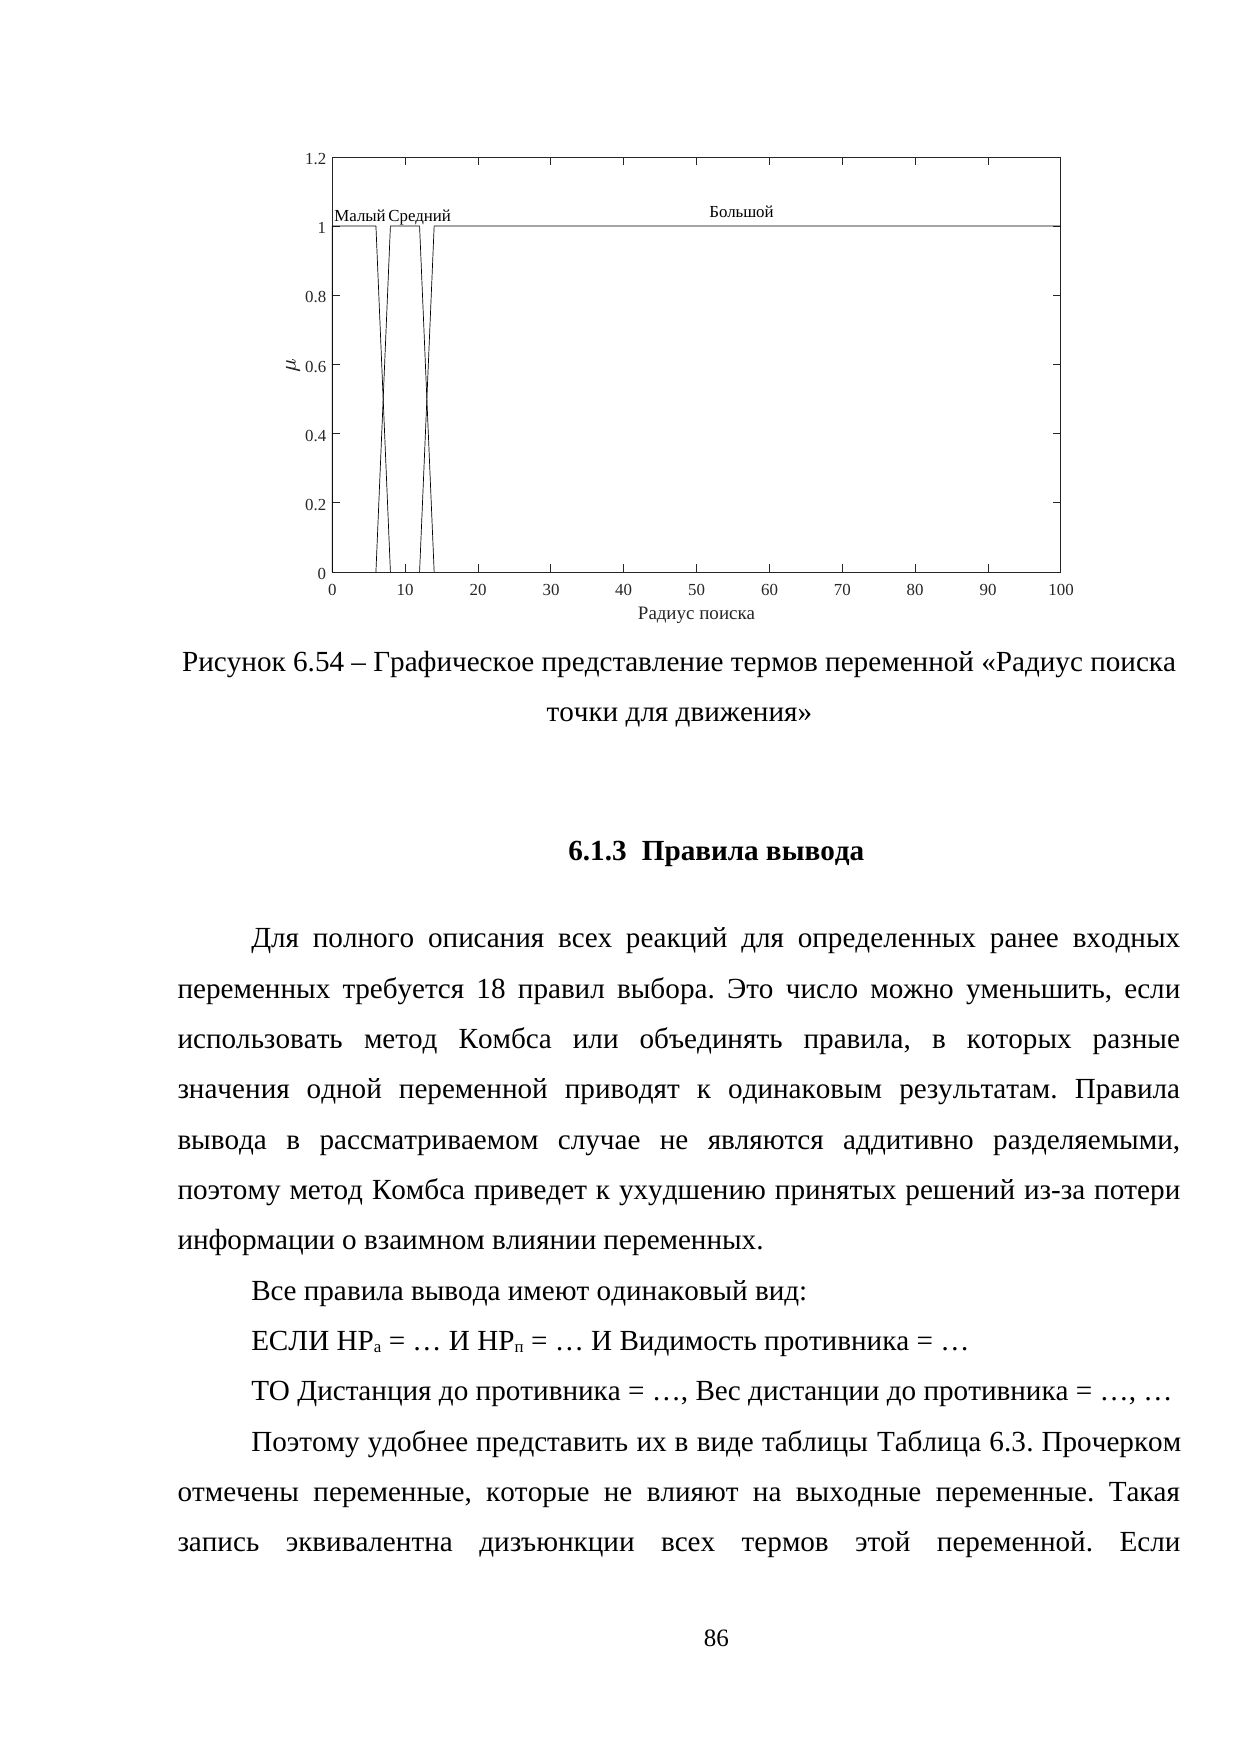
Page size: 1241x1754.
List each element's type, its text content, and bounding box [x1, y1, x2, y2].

text Все правила вывода имеют одинаковый вид: [177, 1273, 1181, 1306]
text Для полного описания всех реакций для определенных ранее входных переменных требуется 18 правил выбора. Это число можно уменьшить, если использовать метод Комбса или объединять правила, в которых разные значения одной переменной приводят к одинаковым результатам. Правила вывода в рассматриваемом случае не являются аддитивно разделяемыми, поэтому метод Комбса приведет к ухудшению принятых решений из-за потери информации о взаимном влиянии переменных. [177, 921, 1181, 1256]
subtitle ТО Дистанция до противника = …, Вес дистанции до противника = …, … [251, 1373, 1181, 1407]
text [177, 1424, 1181, 1558]
text ЕСЛИ HPа = … И HPп = … И Видимость противника = … [177, 1323, 1181, 1357]
subtitle Правила вывода [177, 833, 1181, 866]
